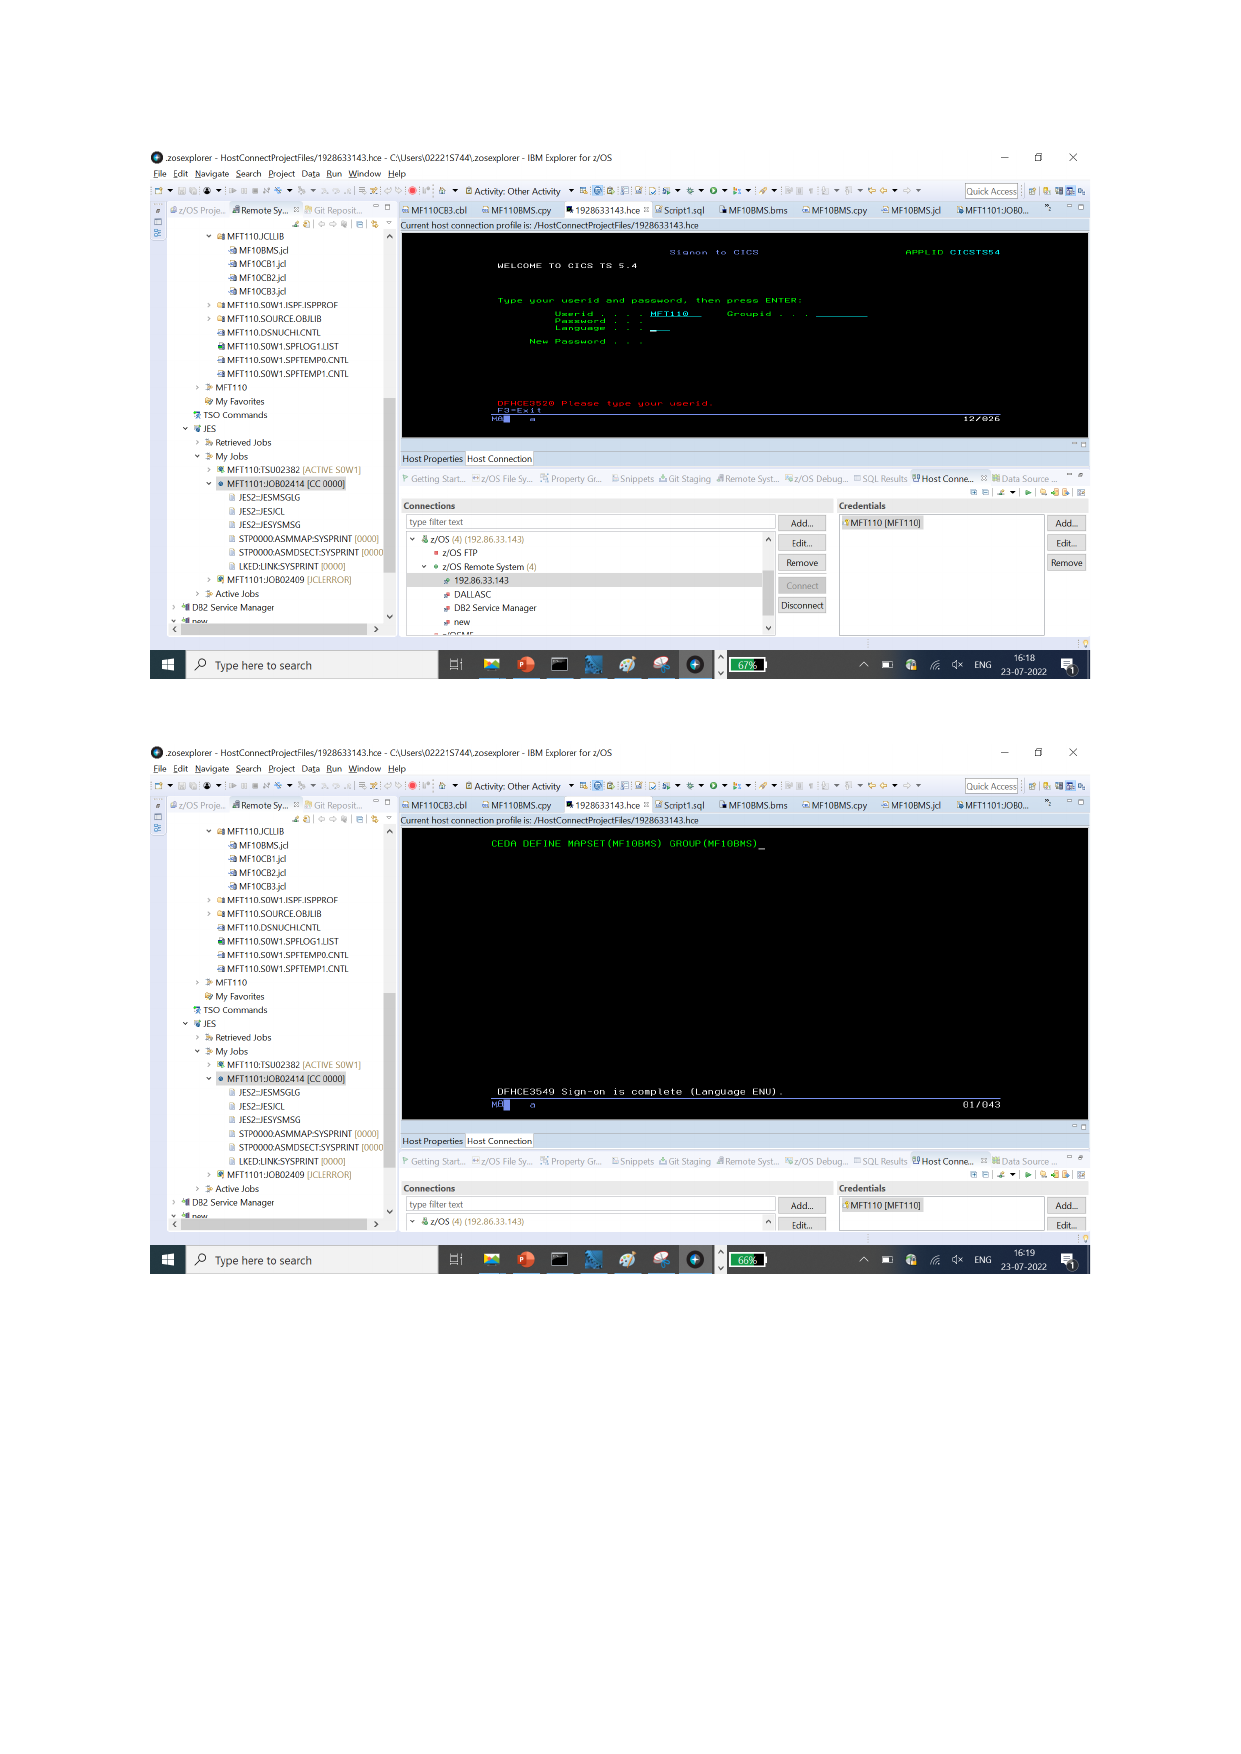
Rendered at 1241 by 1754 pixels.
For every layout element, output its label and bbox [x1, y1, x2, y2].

picture [150, 150, 1091, 679]
picture [150, 744, 1091, 1274]
